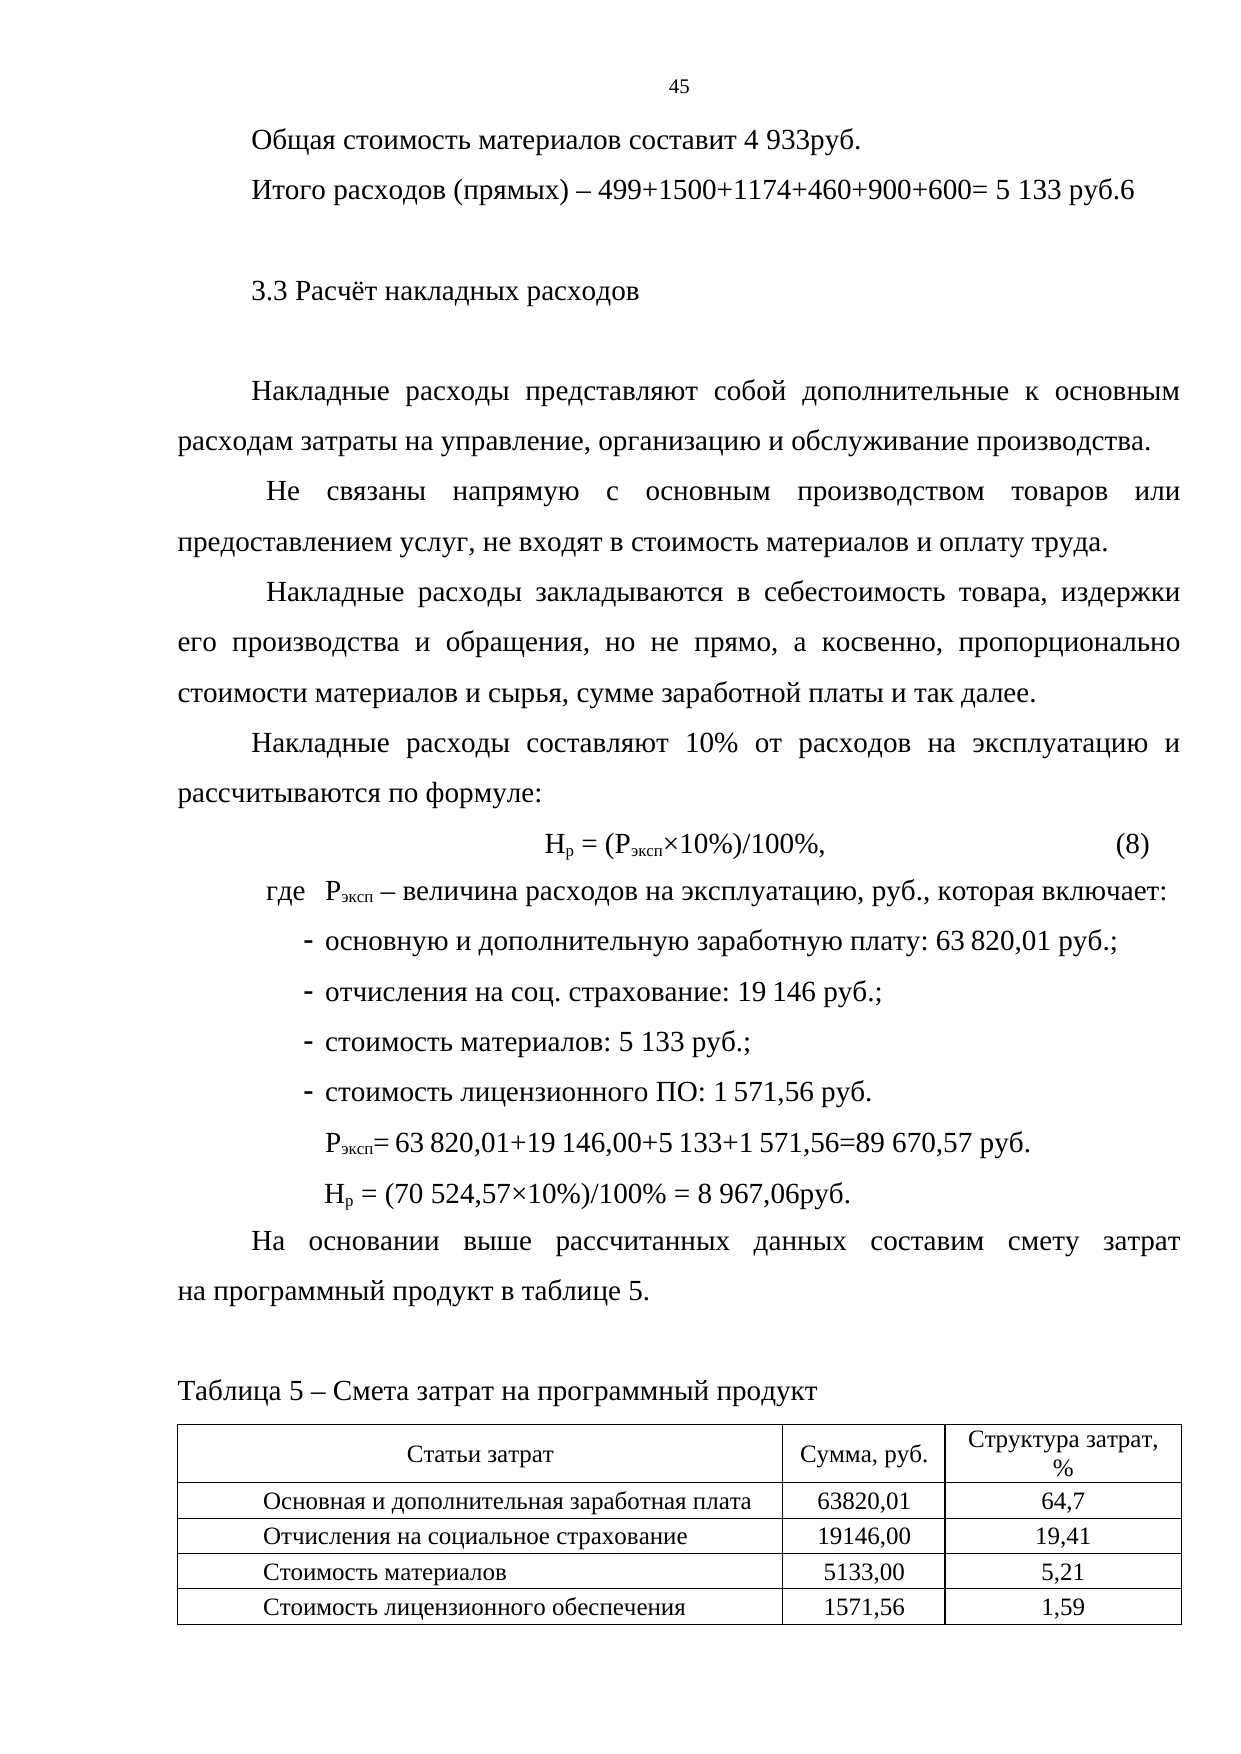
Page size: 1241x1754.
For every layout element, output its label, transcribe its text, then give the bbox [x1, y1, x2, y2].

table_cell Основная и дополнительная заработная плата [178, 1483, 782, 1517]
list отчисления на соц. страхование: 19 146 руб.; [303, 974, 1181, 1007]
list стоимость лицензионного ПО: 1 571,56 руб. [303, 1074, 1181, 1108]
table_header Сумма, руб. [783, 1425, 944, 1482]
table_header Статьи затрат [178, 1425, 782, 1482]
text На основании выше рассчитанных данных составим смету затрат на программный продукт в таблице 5. [177, 1223, 1181, 1306]
table_cell 1,59 [946, 1589, 1181, 1624]
text Итого расходов (прямых) – 499+1500+1174+460+900+600= 5 133 руб.6 [177, 172, 1181, 206]
table_cell 5133,00 [783, 1554, 944, 1588]
table_cell 1571,56 [783, 1589, 944, 1624]
text 3.3 Расчёт накладных расходов [177, 273, 1181, 306]
table_cell 19,41 [946, 1519, 1181, 1553]
table_header Структура затрат, % [946, 1425, 1181, 1482]
table_cell 64,7 [946, 1483, 1181, 1517]
text Рэксп​= 63 820,01+19 146,00+5 133+1 571,56=89 670,57 руб. [177, 1125, 1181, 1158]
text где Рэксп – величина расходов на эксплуатацию, руб., которая включает: [177, 873, 1181, 907]
table_cell Стоимость материалов [178, 1554, 782, 1588]
text Накладные расходы представляют собой дополнительные к основным расходам затраты на управление, организацию и обслуживание производства. [177, 373, 1181, 457]
table_header Нр = (Рэксп×10%)/100%, [177, 826, 1104, 873]
table_cell 19146,00 [783, 1519, 944, 1553]
text Накладные расходы закладываются в себестоимость товара, издержки его производства и обращения, но не прямо, а косвенно, пропорционально стоимости материалов и сырья, сумме заработной платы и так далее. [177, 574, 1181, 708]
text Не связаны напрямую с основным производством товаров или предоставлением услуг, не входят в стоимость материалов и оплату труда. [177, 473, 1181, 557]
text Таблица 5 – Смета затрат на программный продукт [177, 1373, 1181, 1407]
table_cell 63820,01 [783, 1483, 944, 1517]
text Общая стоимость материалов составит 4 933руб. [177, 122, 1181, 156]
table_cell Отчисления на социальное страхование [178, 1519, 782, 1553]
list основную и дополнительную заработную плату: 63 820,01 руб.; [303, 923, 1181, 957]
text Накладные расходы составляют 10% от расходов на эксплуатацию и рассчитываются по формуле: [177, 725, 1181, 809]
table_cell Стоимость лицензионного обеспечения [178, 1589, 782, 1624]
table_header (8) [1104, 826, 1181, 873]
list стоимость материалов: 5 133 руб.; [303, 1024, 1181, 1058]
table_cell 5,21 [946, 1554, 1181, 1588]
table_header Нр = (70 524,57×10%)/100% = 8 967,06руб. [177, 1175, 1181, 1223]
